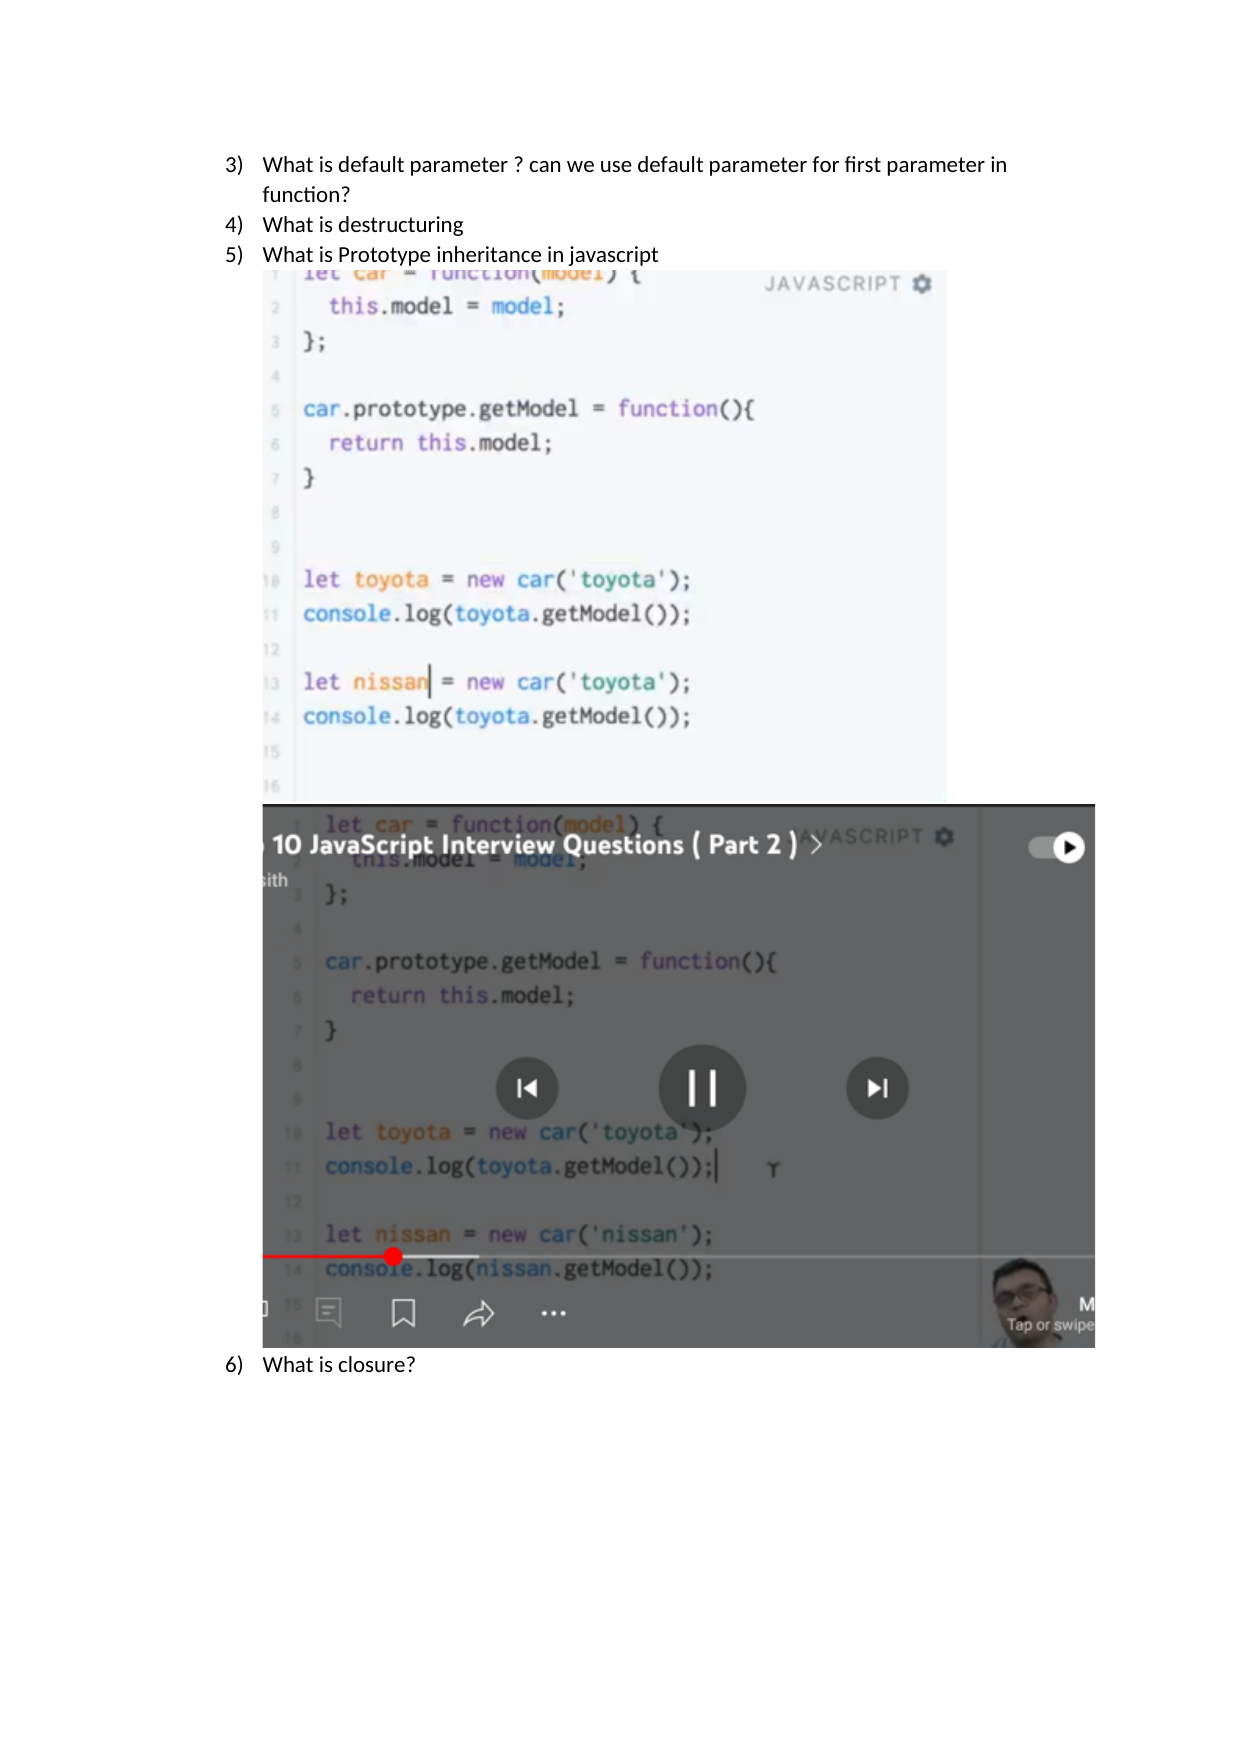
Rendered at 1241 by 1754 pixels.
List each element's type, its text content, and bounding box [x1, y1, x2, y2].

picture [262, 270, 947, 802]
list What is destructuring [225, 210, 1090, 238]
list What is Prototype inheritance in javascript [225, 241, 1090, 269]
picture [262, 804, 1096, 1348]
list What is default parameter ? can we use default parameter for first parameter in function? [225, 150, 1090, 208]
list What is closure? [225, 1350, 1090, 1378]
